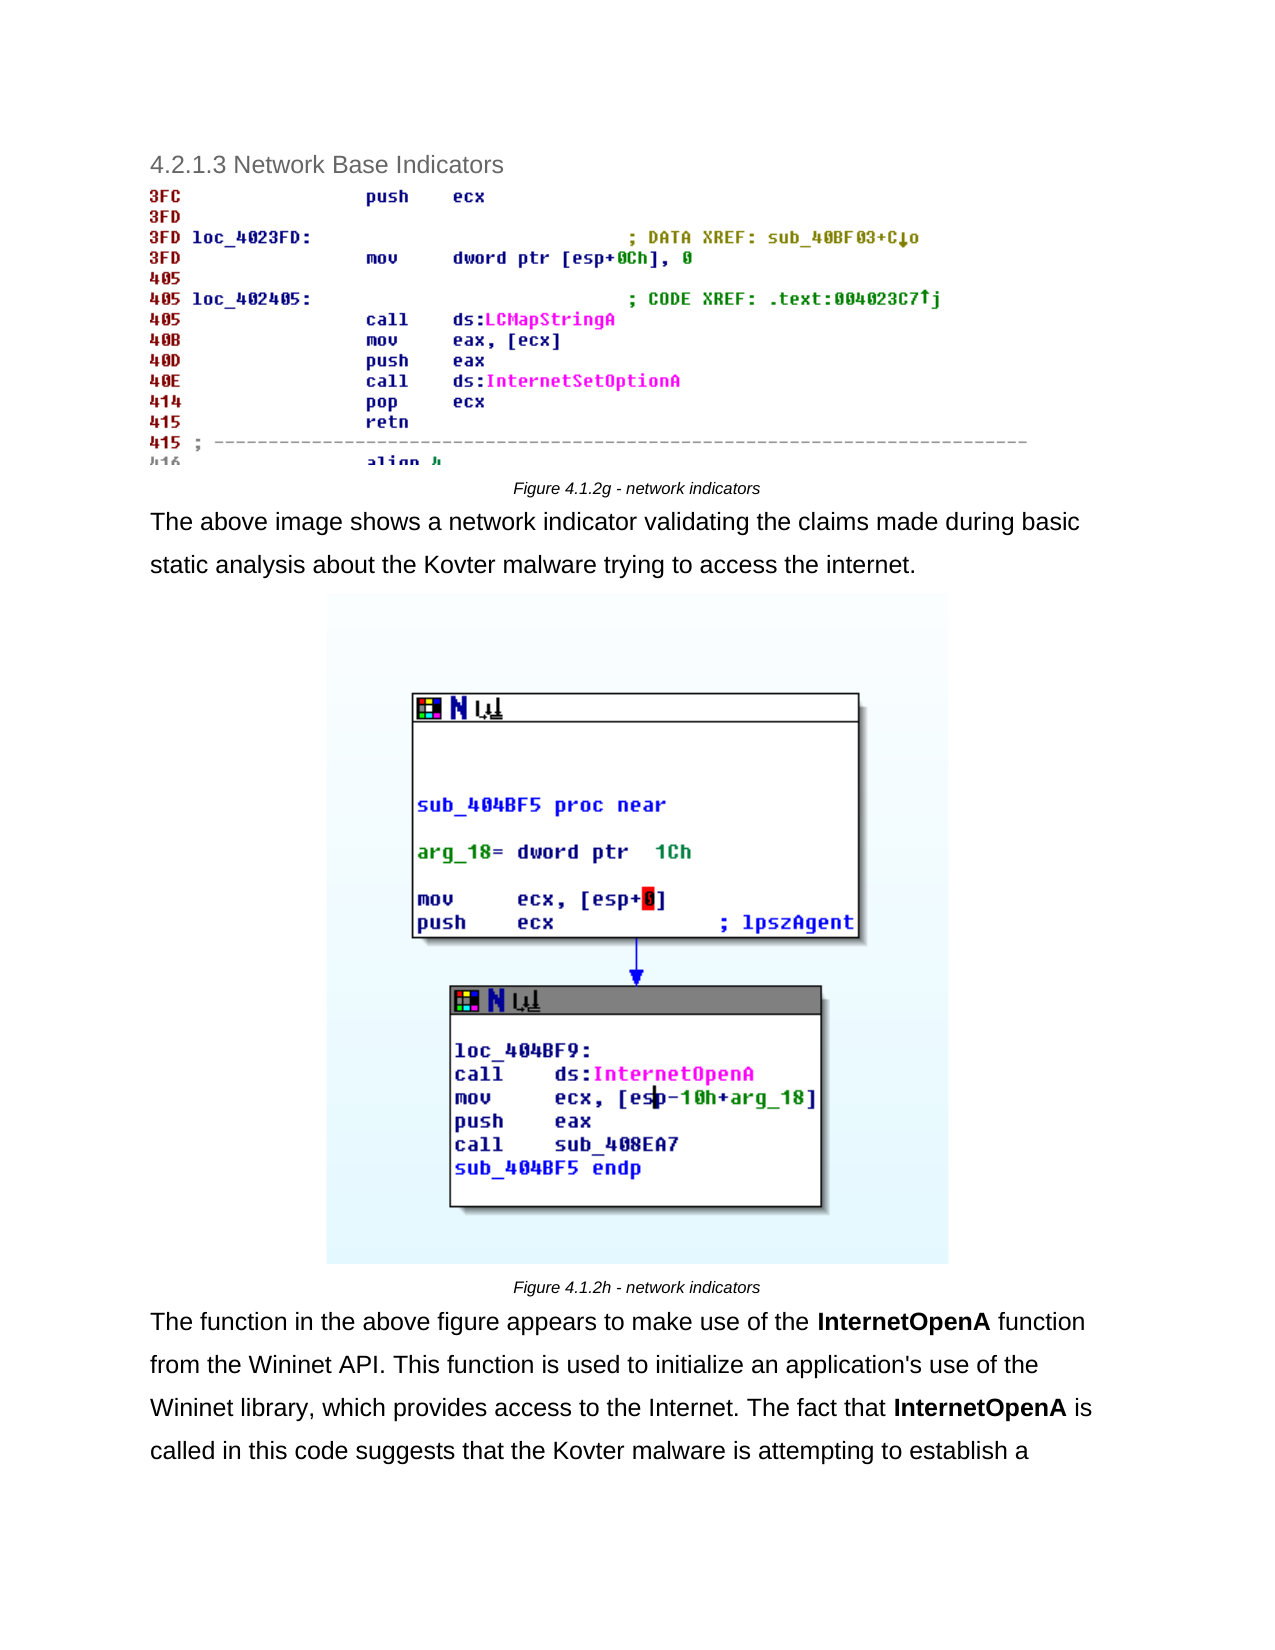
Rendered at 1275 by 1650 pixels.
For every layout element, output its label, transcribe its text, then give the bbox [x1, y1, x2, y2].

text Figure 4.1.2g - network indicators [150, 478, 1125, 498]
picture [326, 593, 949, 1264]
subtitle 4.2.1.3 Network Base Indicators [150, 150, 1125, 179]
text The above image shows a network indicator validating the claims made during basic static analysis about the Kovter malware trying to access the internet. [150, 507, 1125, 579]
picture [150, 187, 1125, 465]
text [150, 1307, 1125, 1465]
text Figure 4.1.2h - network indicators [150, 1278, 1125, 1297]
